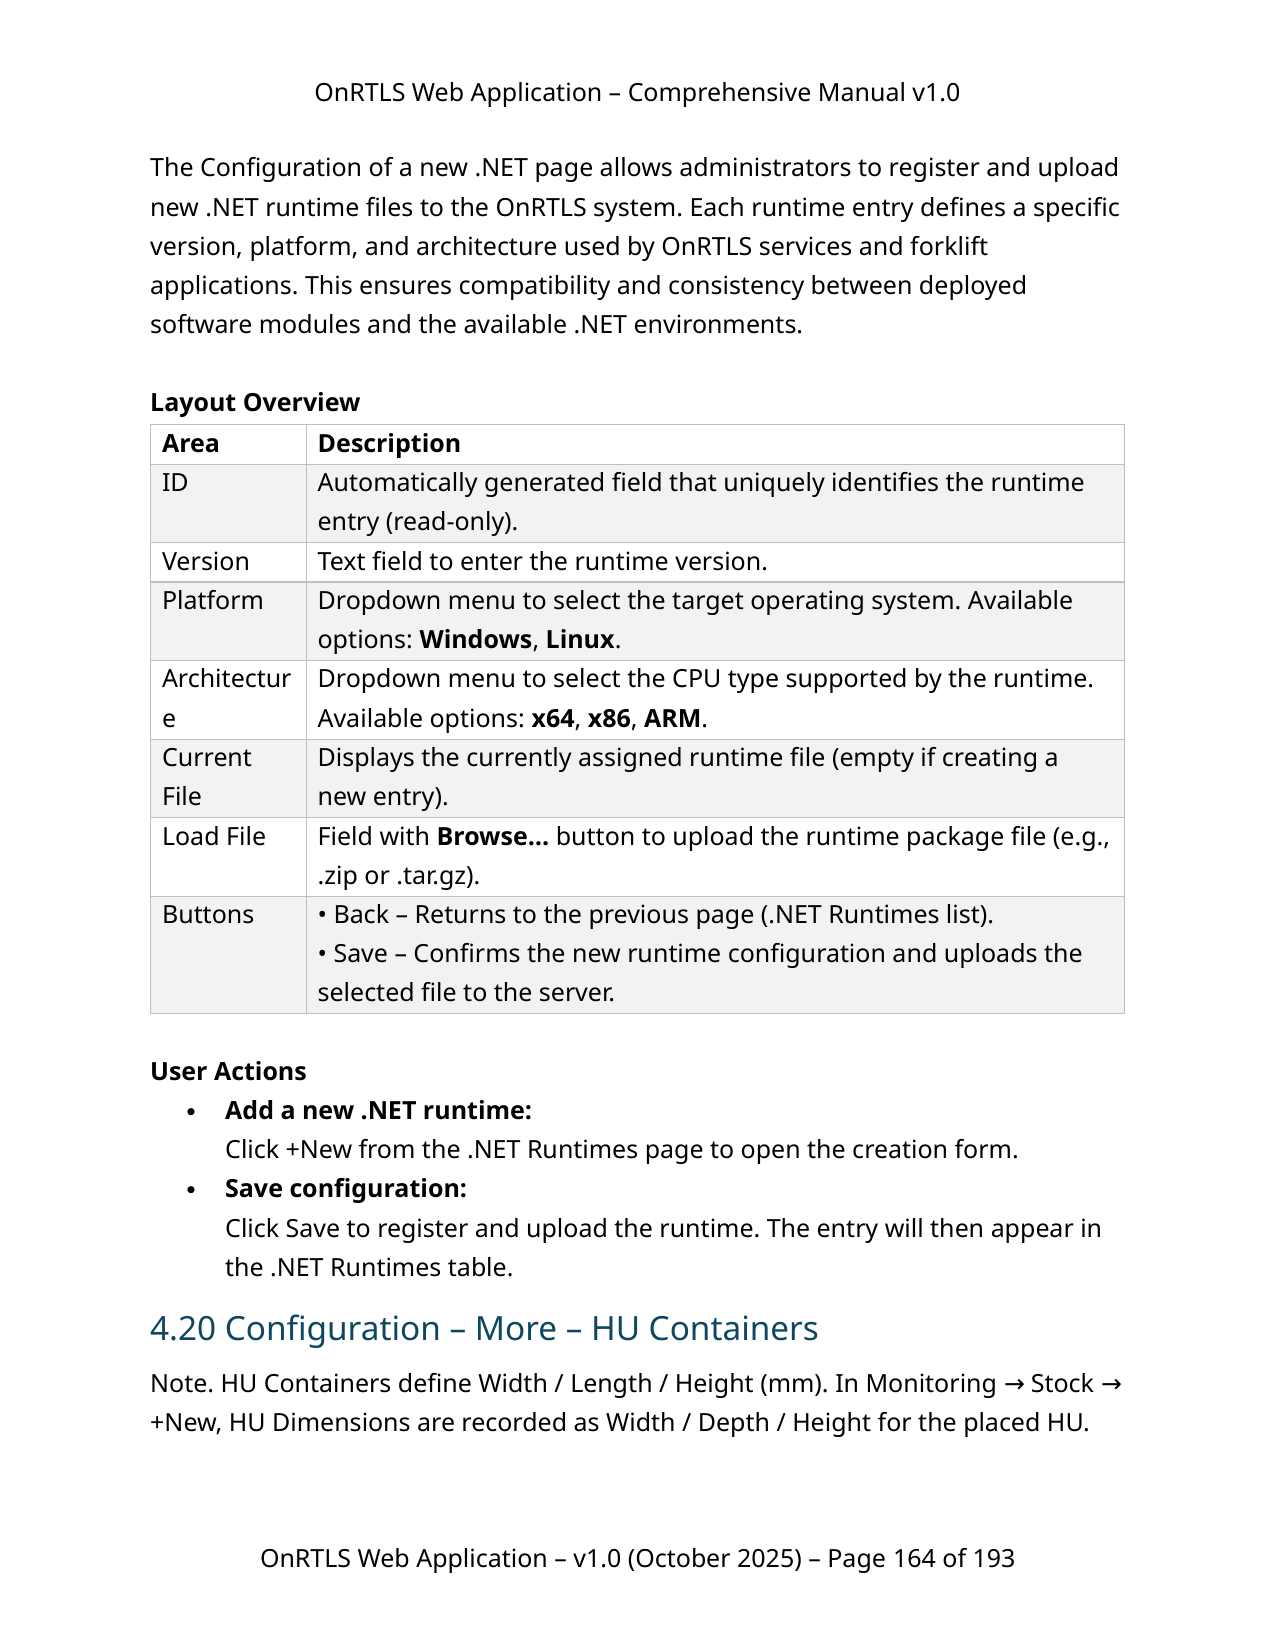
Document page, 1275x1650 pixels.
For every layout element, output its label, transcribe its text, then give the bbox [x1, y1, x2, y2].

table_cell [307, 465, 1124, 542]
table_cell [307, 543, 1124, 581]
text Layout Overview [150, 385, 1125, 419]
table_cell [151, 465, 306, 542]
list Add a new .NET runtime: Click +New from the .NET Runtimes page to open the creation form. [187, 1093, 1125, 1166]
list Save configuration: Click Save to register and upload the runtime. The entry will then appear in the .NET Runtimes table. [187, 1171, 1125, 1283]
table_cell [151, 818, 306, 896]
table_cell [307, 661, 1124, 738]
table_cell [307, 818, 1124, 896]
subtitle 4.20 Configuration – More – HU Containers [150, 1305, 1125, 1351]
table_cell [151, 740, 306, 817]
text User Actions [150, 1053, 1125, 1088]
text The Configuration of a new .NET page allows administrators to register and upload new .NET runtime files to the OnRTLS system. Each runtime entry defines a specific version, platform, and architecture used by OnRTLS services and forklift applications. This ensures compatibility and consistency between deployed software modules and the available .NET environments. [150, 150, 1125, 380]
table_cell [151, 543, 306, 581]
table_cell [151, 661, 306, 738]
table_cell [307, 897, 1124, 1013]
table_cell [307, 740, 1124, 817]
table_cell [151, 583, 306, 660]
text Note. HU Containers define Width / Length / Height (mm). In Monitoring → Stock → +New, HU Dimensions are recorded as Width / Depth / Height for the placed HU. [150, 1366, 1125, 1439]
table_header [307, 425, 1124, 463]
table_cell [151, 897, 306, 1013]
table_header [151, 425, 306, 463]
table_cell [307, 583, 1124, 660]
